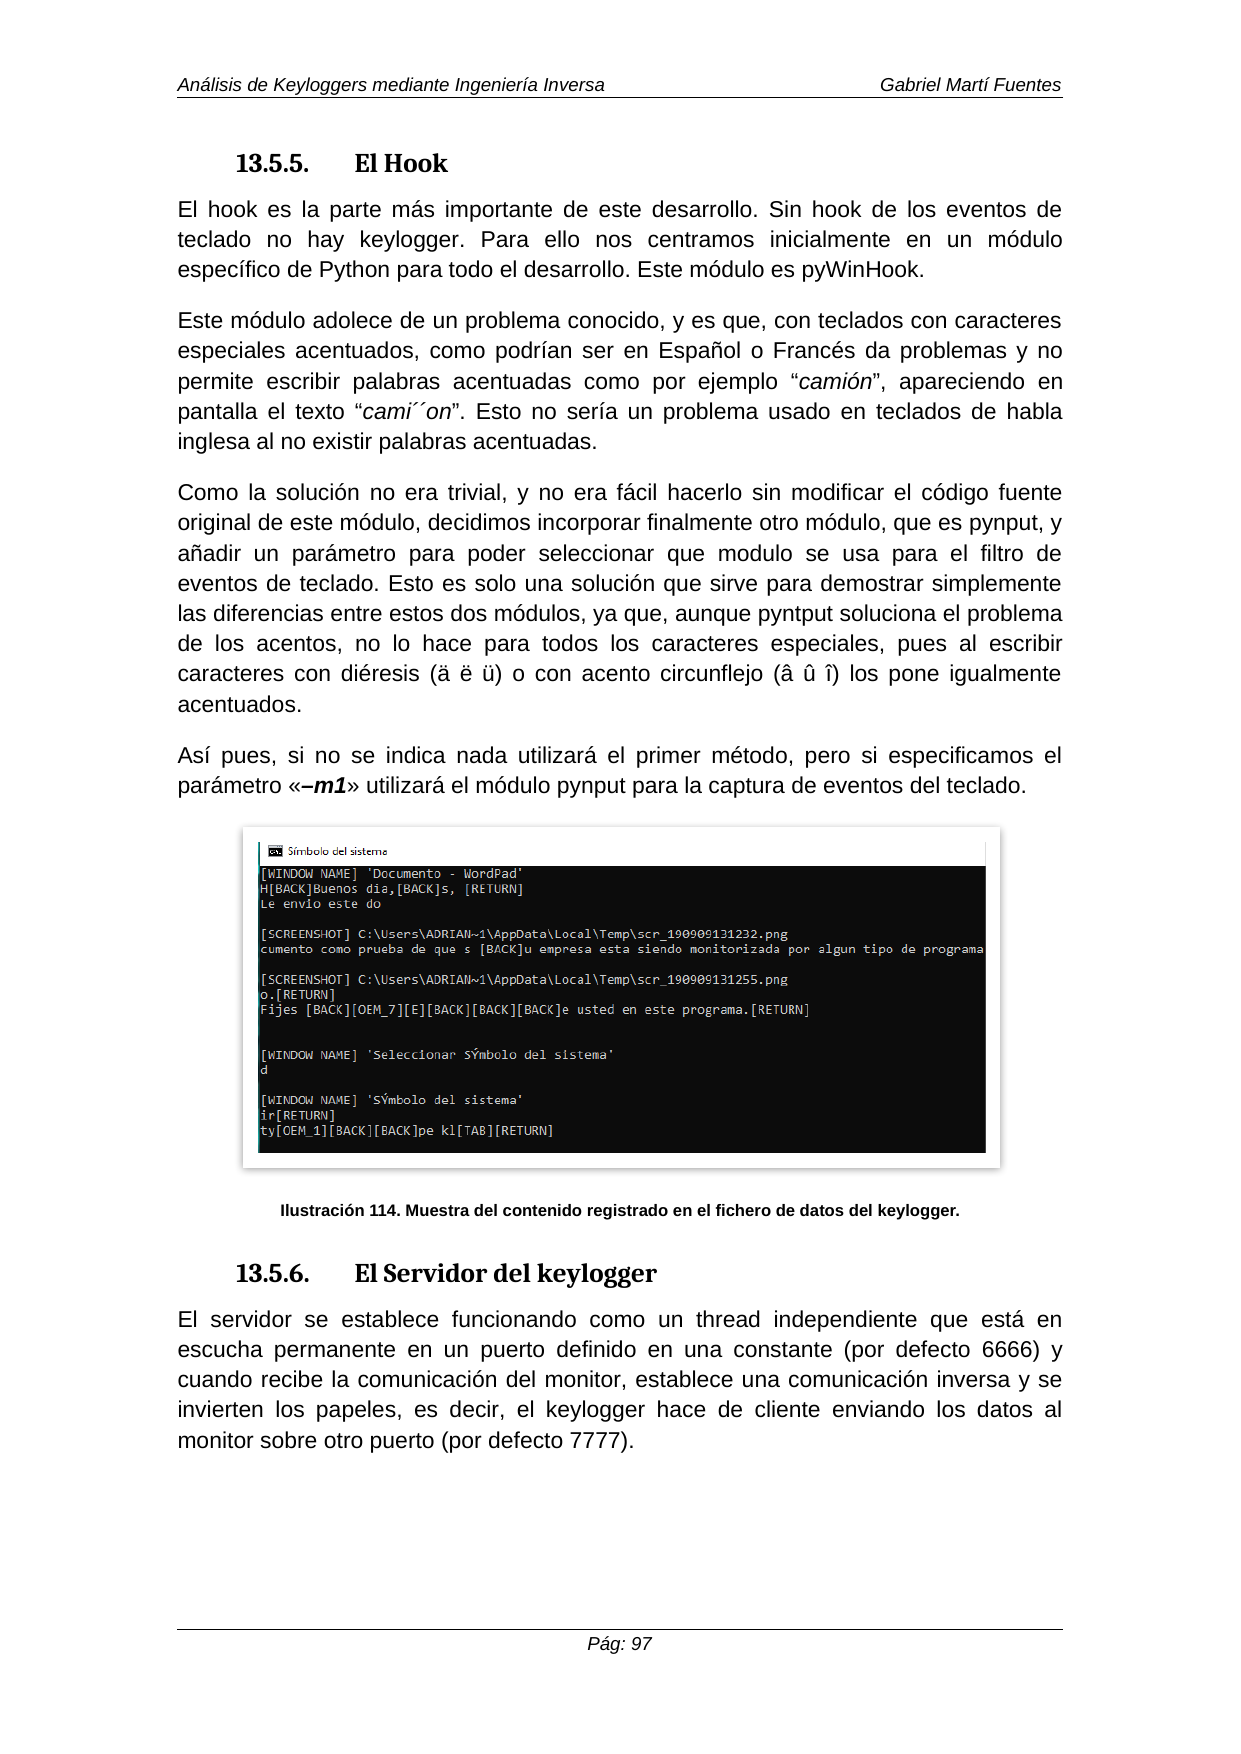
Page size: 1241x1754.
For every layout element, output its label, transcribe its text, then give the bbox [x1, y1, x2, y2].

text Ilustración 114. Muestra del contenido registrado en el fichero de datos del keylogger. [177, 1201, 1063, 1220]
subtitle El Hook [236, 148, 1063, 179]
text Así pues, si no se indica nada utilizará el primer método, pero si especificamos el parámetro «–m1» utilizará el módulo pynput para la captura de eventos del teclado. [177, 742, 1063, 798]
text El hook es la parte más importante de este desarrollo. Sin hook de los eventos de teclado no hay keylogger. Para ello nos centramos inicialmente en un módulo específico de Python para todo el desarrollo. Este módulo es pyWinHook. [177, 196, 1063, 283]
text Como la solución no era trivial, y no era fácil hacerlo sin modificar el código fuente original de este módulo, decidimos incorporar finalmente otro módulo, que es pynput, y añadir un parámetro para poder seleccionar que modulo se usa para el filtro de eventos de teclado. Esto es solo una solución que sirve para demostrar simplemente las diferencias entre estos dos módulos, ya que, aunque pyntput soluciona el problema de los acentos, no lo hace para todos los caracteres especiales, pues al escribir caracteres con diéresis (ä ë ü) o con acento circunflejo (â û î) los pone igualmente acentuados. [177, 479, 1063, 717]
subtitle El Servidor del keylogger [236, 1258, 1063, 1289]
text Este módulo adolece de un problema conocido, y es que, con teclados con caracteres especiales acentuados, como podrían ser en Español o Francés da problemas y no permite escribir palabras acentuadas como por ejemplo “camión”, apareciendo en pantalla el texto “cami´´on”. Esto no sería un problema usado en teclados de habla inglesa al no existir palabras acentuadas. [177, 307, 1063, 454]
text El servidor se establece funcionando como un thread independiente que está en escucha permanente en un puerto definido en una constante (por defecto 6666) y cuando recibe la comunicación del monitor, establece una comunicación inversa y se invierten los papeles, es decir, el keylogger hace de cliente enviando los datos al monitor sobre otro puerto (por defecto 7777). [177, 1306, 1063, 1453]
picture [258, 842, 986, 1153]
